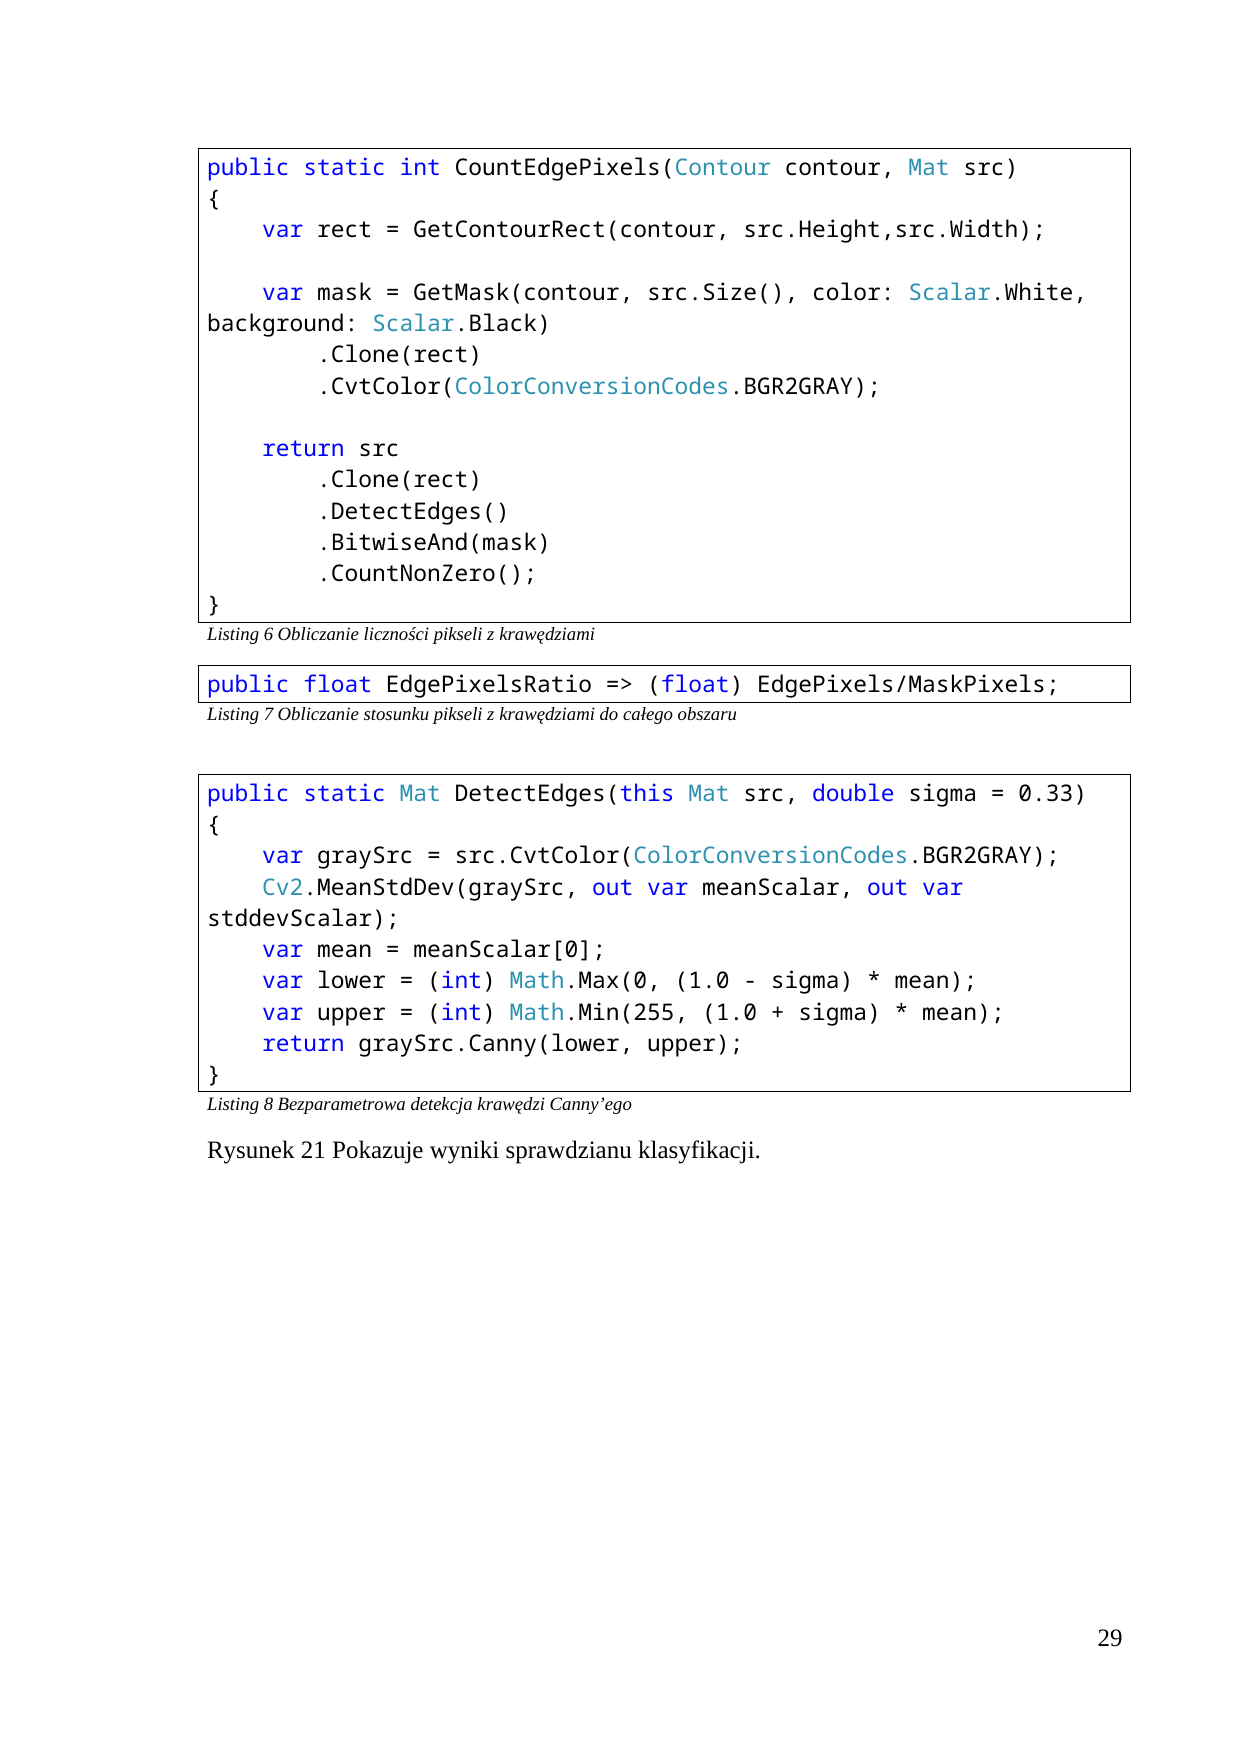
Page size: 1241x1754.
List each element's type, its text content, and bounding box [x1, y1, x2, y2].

list return src [207, 432, 1122, 463]
list return graySrc.Canny(lower, upper); [207, 1027, 1122, 1055]
list } [199, 1055, 1130, 1091]
list .CountNonZero(); [207, 557, 1122, 585]
list var rect = GetContourRect(contour, src.Height,src.Width); [207, 213, 1122, 244]
list public static int CountEdgePixels(Contour contour, Mat src) [199, 149, 1130, 182]
list .CvtColor(ColorConversionCodes.BGR2GRAY); [207, 369, 1122, 401]
list public static Mat DetectEdges(this Mat src, double sigma = 0.33) [199, 775, 1130, 808]
list Cv2.MeanStdDev(graySrc, out var meanScalar, out var stddevScalar); [207, 871, 1122, 933]
list var lower = (int) Math.Max(0, (1.0 - sigma) * mean); [207, 964, 1122, 996]
list .DetectEdges() [207, 494, 1122, 526]
list { [207, 808, 1122, 839]
list .BitwiseAnd(mask) [207, 526, 1122, 557]
list public float EdgePixelsRatio => (float) EdgePixels/MaskPixels; [199, 666, 1130, 702]
list var graySrc = src.CvtColor(ColorConversionCodes.BGR2GRAY); [207, 839, 1122, 871]
list .Clone(rect) [207, 338, 1122, 369]
list { [207, 182, 1122, 213]
list var upper = (int) Math.Min(255, (1.0 + sigma) * mean); [207, 996, 1122, 1027]
list var mask = GetMask(contour, src.Size(), color: Scalar.White, background: Scalar.Black) [207, 276, 1122, 338]
list .Clone(rect) [207, 463, 1122, 494]
text Rysunek 21 Pokazuje wyniki sprawdzianu klasyfikacji. [207, 1135, 1122, 1164]
list var mean = meanScalar[0]; [207, 933, 1122, 964]
text Listing 6 Obliczanie liczności pikseli z krawędziami [207, 623, 1122, 644]
list } [199, 585, 1130, 622]
